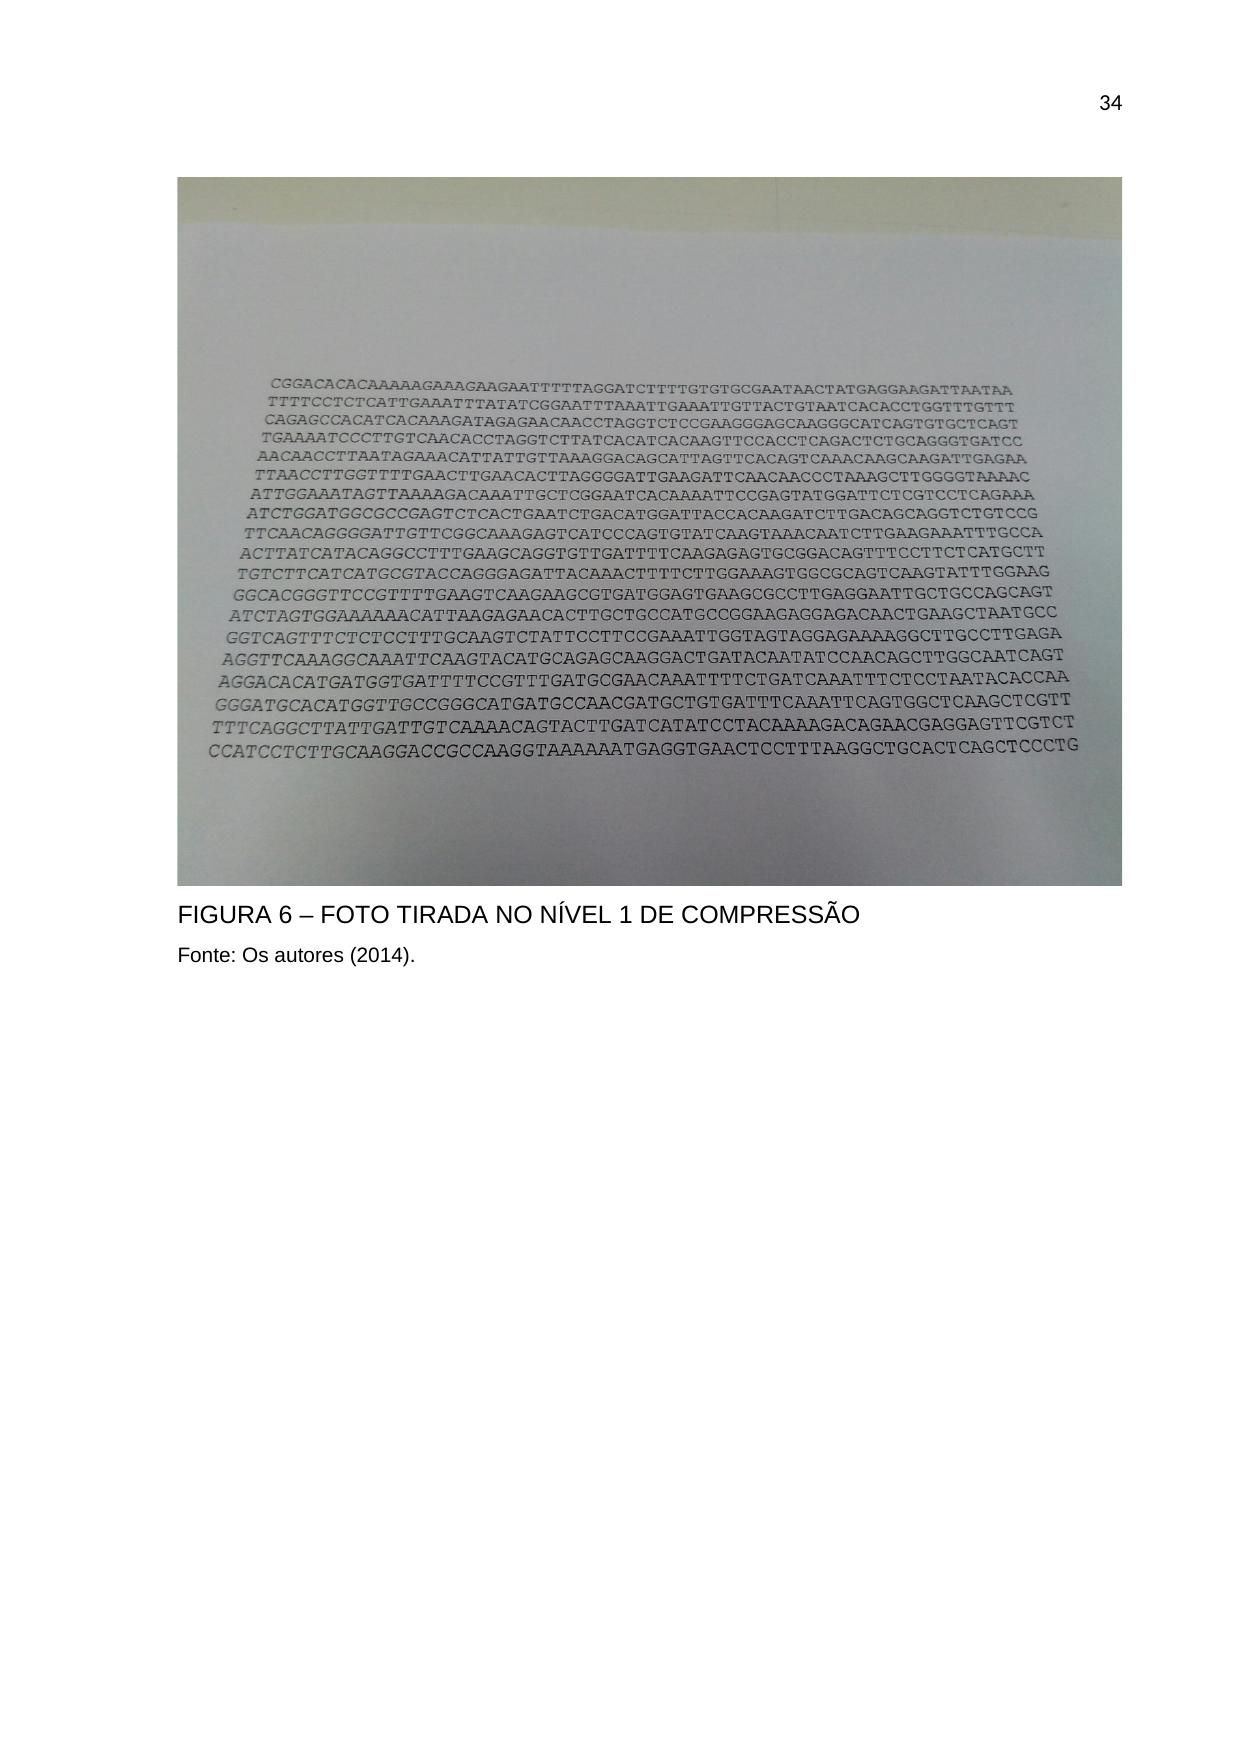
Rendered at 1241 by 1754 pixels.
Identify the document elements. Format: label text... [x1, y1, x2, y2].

text FIGURA 6 – FOTO TIRADA NO NÍVEL 1 DE COMPRESSÃO [177, 900, 1122, 928]
text Fonte: Os autores (2014). [177, 943, 1122, 967]
picture [177, 177, 1123, 886]
